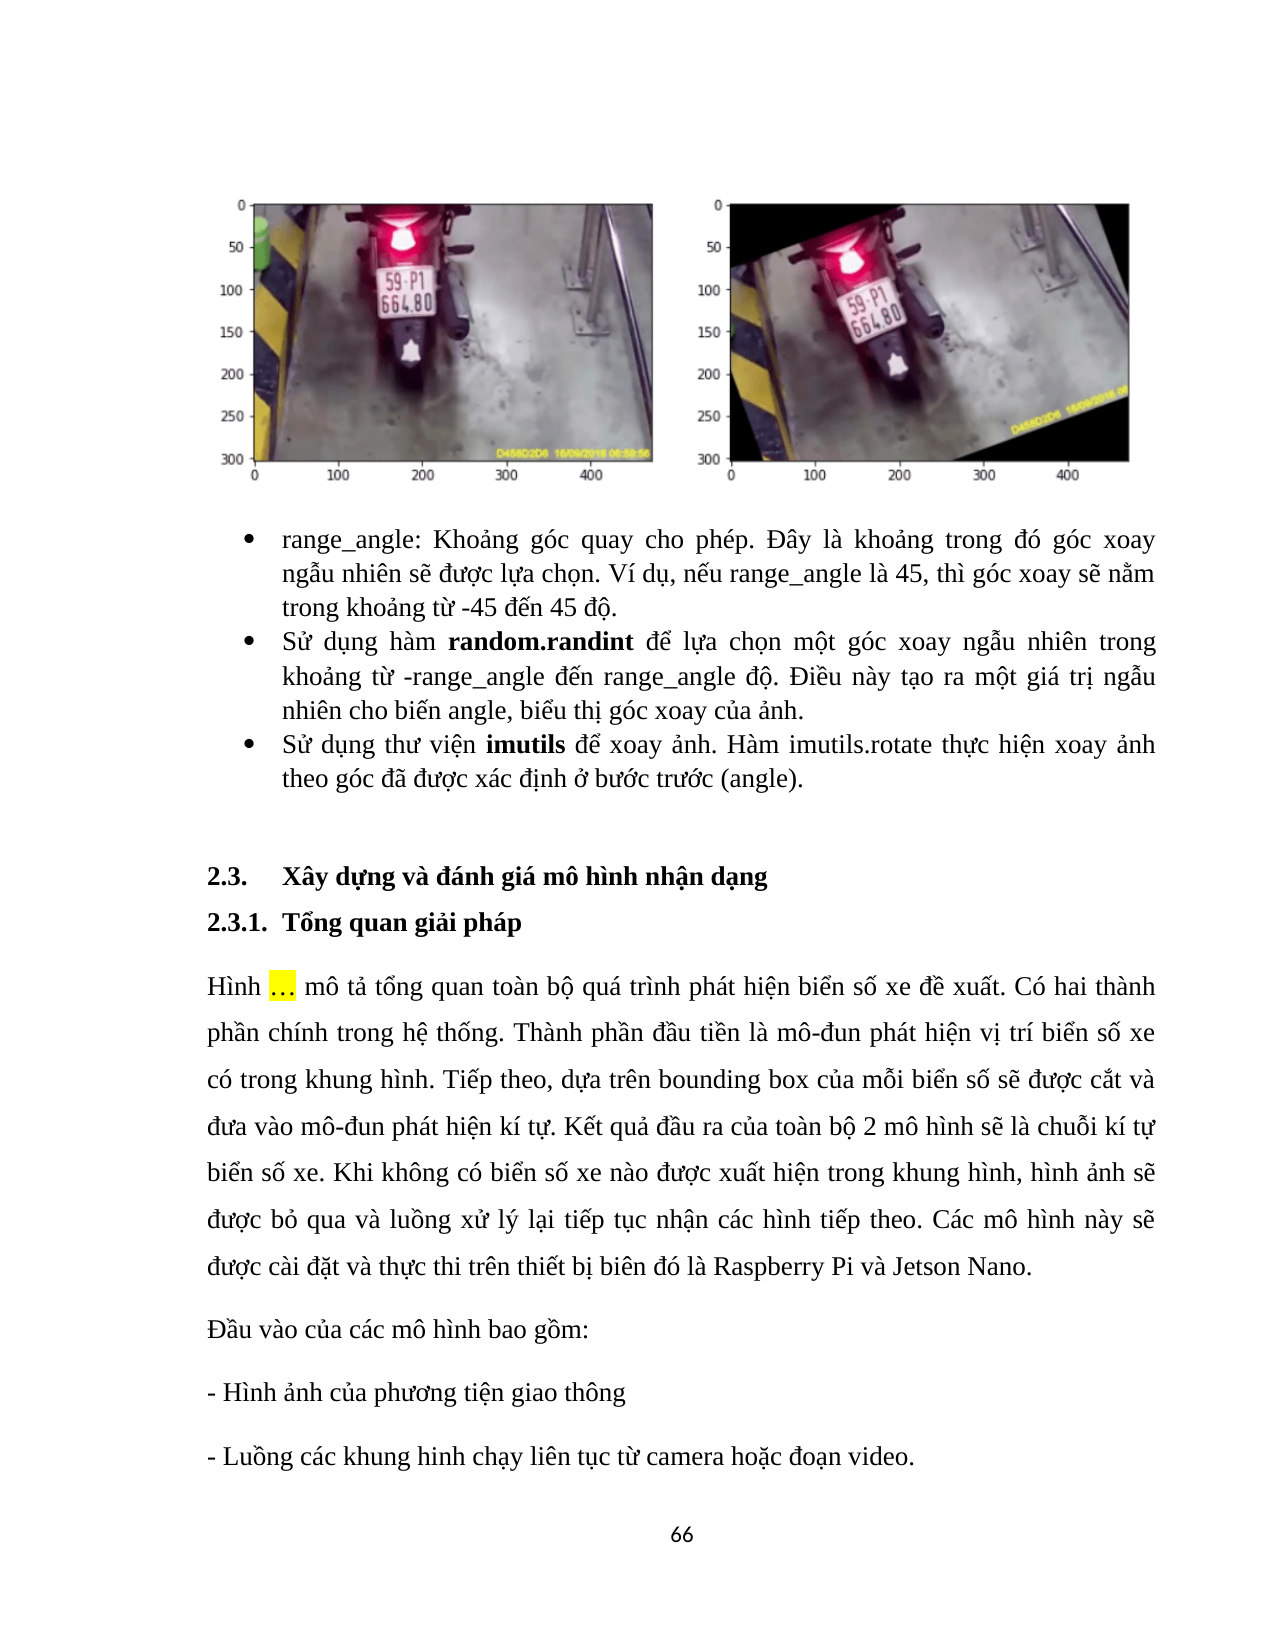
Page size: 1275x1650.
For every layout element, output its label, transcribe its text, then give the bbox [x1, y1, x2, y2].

list Sử dụng hàm random.randint để lựa chọn một góc xoay ngẫu nhiên trong khoảng từ -range_angle đến range_angle độ. Điều này tạo ra một giá trị ngẫu nhiên cho biến angle, biểu thị góc xoay của ảnh. [244, 626, 1157, 725]
text Đầu vào của các mô hình bao gồm: [207, 1313, 1157, 1344]
list Sử dụng thư viện imutils để xoay ảnh. Hàm imutils.rotate thực hiện xoay ảnh theo góc đã được xác định ở bước trước (angle). [244, 728, 1157, 793]
list Xây dựng và đánh giá mô hình nhận dạng [207, 860, 1157, 891]
picture [206, 177, 1157, 493]
text - Luồng các khung hinh chạy liên tục từ camera hoặc đoạn video. [207, 1440, 1157, 1471]
list Tổng quan giải pháp [207, 907, 1157, 938]
text - Hình ảnh của phương tiện giao thông [207, 1377, 1157, 1408]
list range_angle: Khoảng góc quay cho phép. Đây là khoảng trong đó góc xoay ngẫu nhiên sẽ được lựa chọn. Ví dụ, nếu range_angle là 45, thì góc xoay sẽ nằm trong khoảng từ -45 đến 45 độ. [244, 523, 1157, 622]
text Hình … mô tả tổng quan toàn bộ quá trình phát hiện biển số xe đề xuất. Có hai thành phần chính trong hệ thống. Thành phần đầu tiền là mô-đun phát hiện vị trí biển số xe có trong khung hình. Tiếp theo, dựa trên bounding box của mỗi biển số sẽ được cắt và đưa vào mô-đun phát hiện kí tự. Kết quả đầu ra của toàn bộ 2 mô hình sẽ là chuỗi kí tự biển số xe. Khi không có biển số xe nào được xuất hiện trong khung hình, hình ảnh sẽ được bỏ qua và luồng xử lý lại tiếp tục nhận các hình tiếp theo. Các mô hình này sẽ được cài đặt và thực thi trên thiết bị biên đó là Raspberry Pi và Jetson Nano. [207, 970, 1157, 1281]
